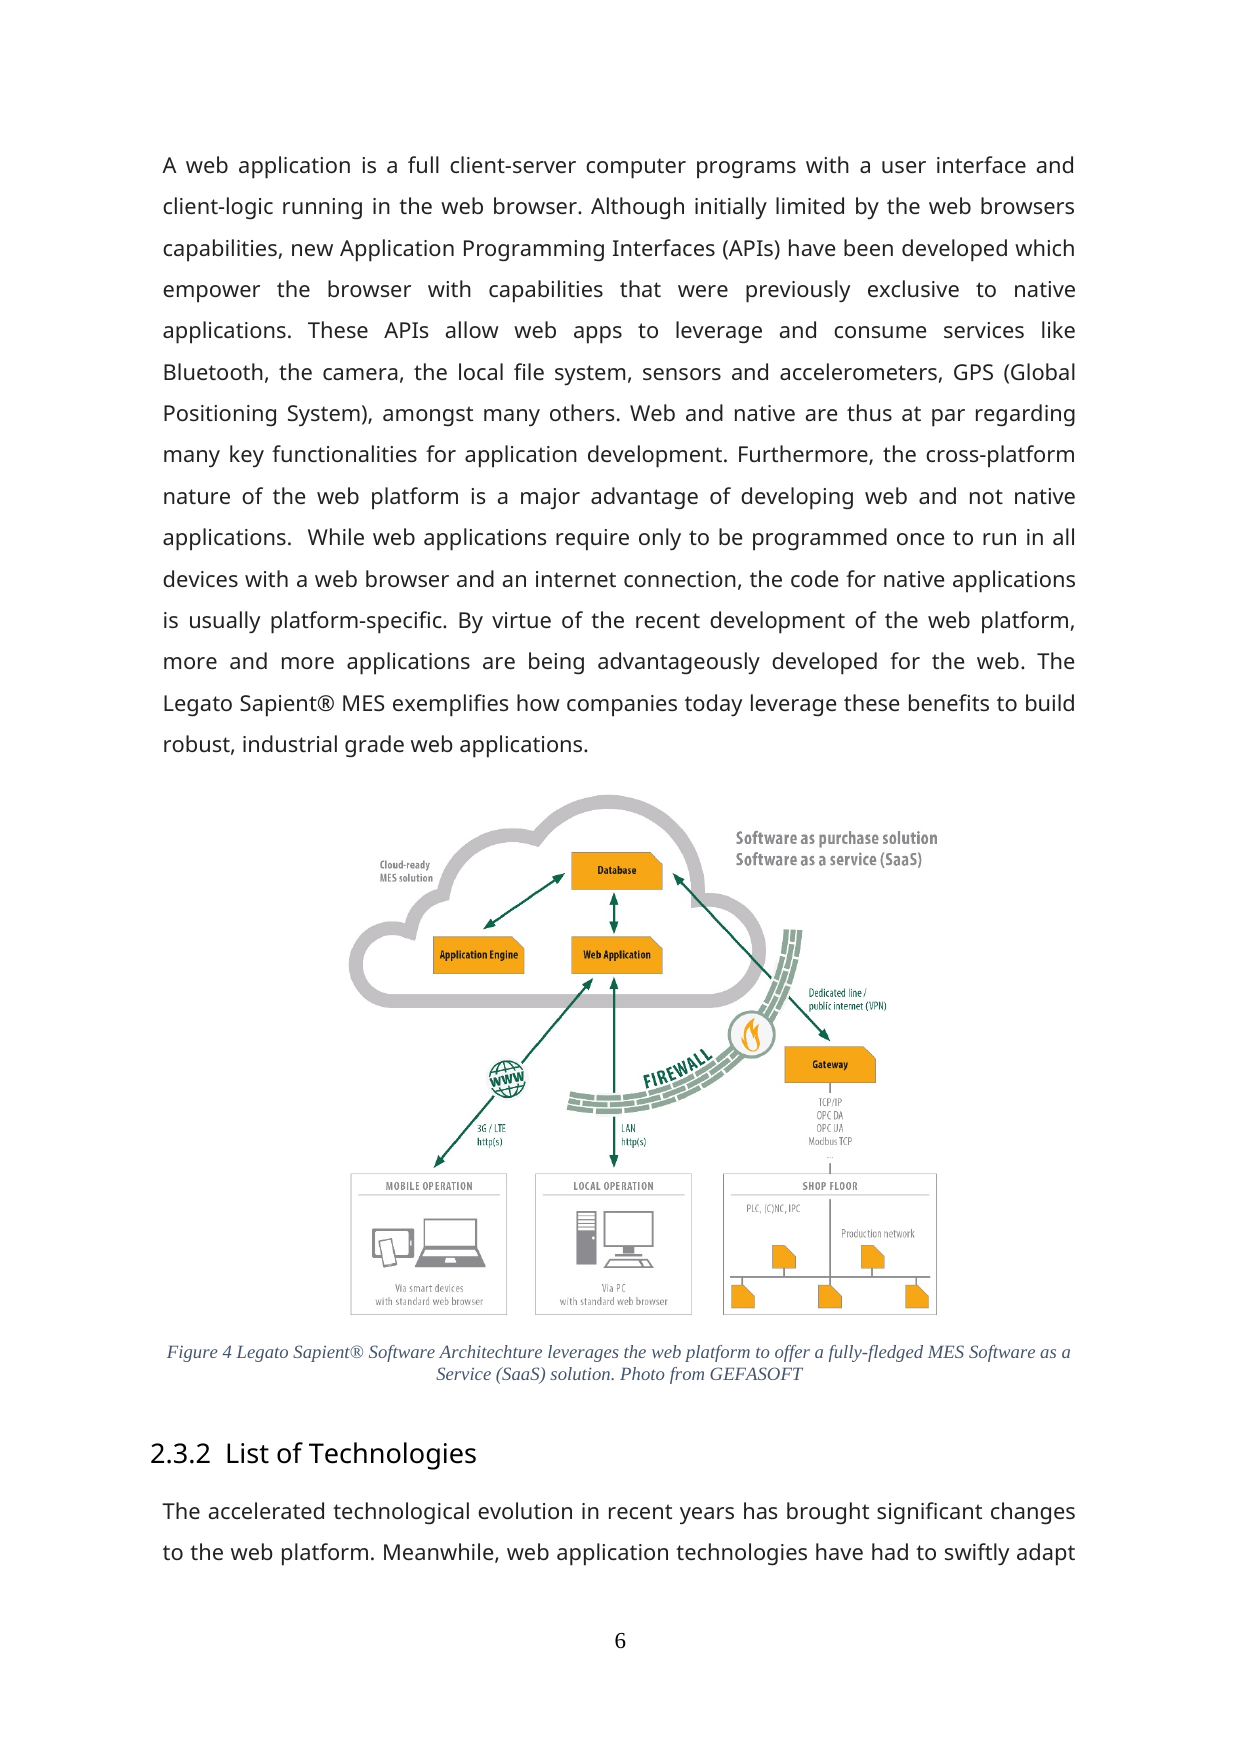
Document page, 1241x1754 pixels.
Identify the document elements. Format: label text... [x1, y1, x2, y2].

picture [290, 782, 950, 1317]
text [162, 1505, 1077, 1549]
text Figure 4 Legato Sapient® Software Architechture leverages the web platform to offer a fully-fledged MES Software as a Service (SaaS) solution. Photo from GEFASOFT [150, 1341, 1090, 1384]
text A web application is a full client-server computer programs with a user interface and client-logic running in the web browser. Although initially limited by the web browsers capabilities, new Application Programming Interfaces (APIs) have been developed which empower the browser with capabilities that were previously exclusive to native applications. These APIs allow web apps to leverage and consume services like Bluetooth, the camera, the local file system, sensors and accelerometers, GPS (Global Positioning System), amongst many others. Web and native are thus at par regarding many key functionalities for application development. Furthermore, the cross-platform nature of the web platform is a major advantage of developing web and not native applications. While web applications require only to be programmed once to run in all devices with a web browser and an internet connection, the code for native applications is usually platform-specific. By virtue of the recent development of the web platform, more and more applications are being advantageously developed for the web. The Legato Sapient® MES exemplifies how companies today leverage these benefits to build robust, industrial grade web applications. [162, 173, 1077, 759]
text List of Technologies [150, 1434, 1090, 1471]
